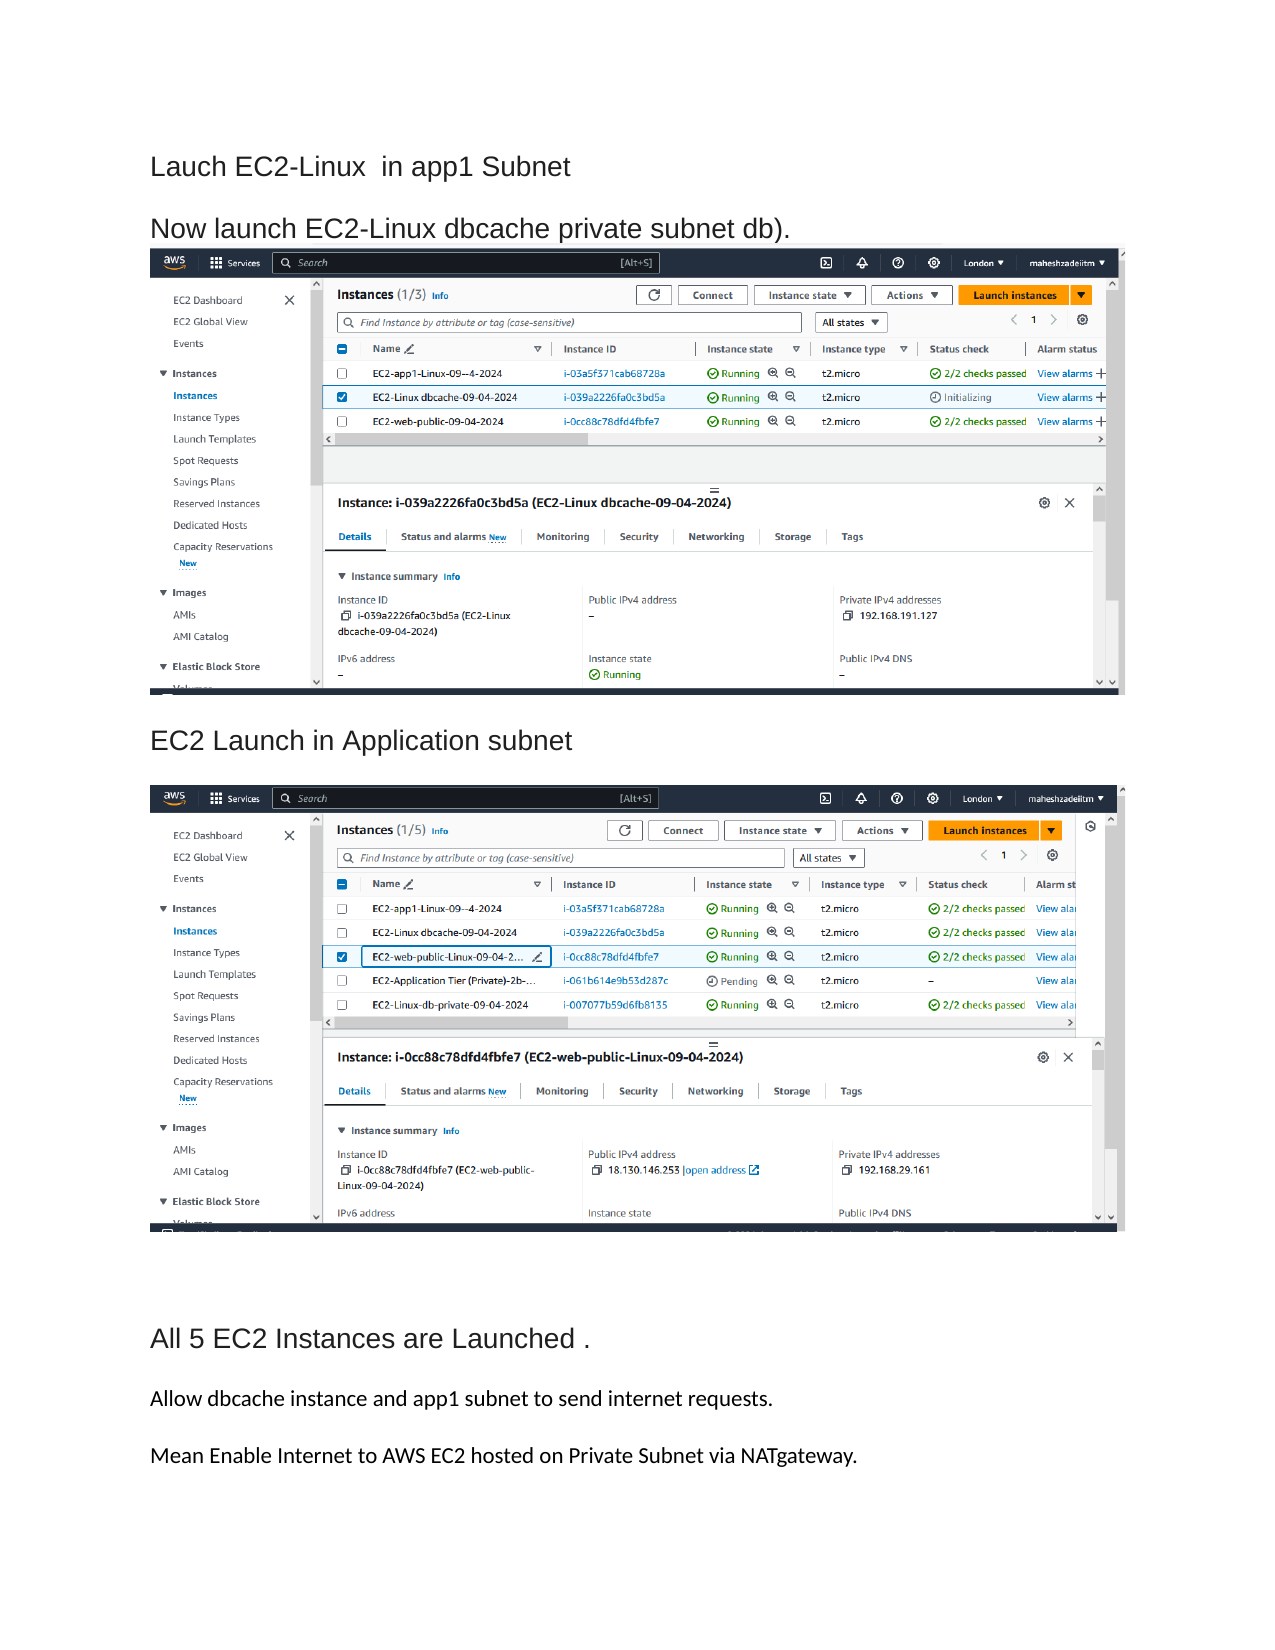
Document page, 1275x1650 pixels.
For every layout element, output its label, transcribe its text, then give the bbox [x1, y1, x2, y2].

text Mean Enable Internet to AWS EC2 hosted on Private Subnet via NATgateway. [150, 1441, 1125, 1469]
picture [150, 785, 1125, 1232]
text All 5 EC2 Instances are Launched . [150, 1322, 1125, 1355]
text Lauch EC2-Linux in app1 Subnet [150, 150, 1125, 182]
text Allow dbcache instance and app1 subnet to send internet requests. [150, 1384, 1125, 1412]
text EC2 Launch in Application subnet [150, 724, 1125, 756]
picture [150, 243, 1125, 695]
text Now launch EC2-Linux dbcache private subnet db). [150, 212, 1125, 243]
